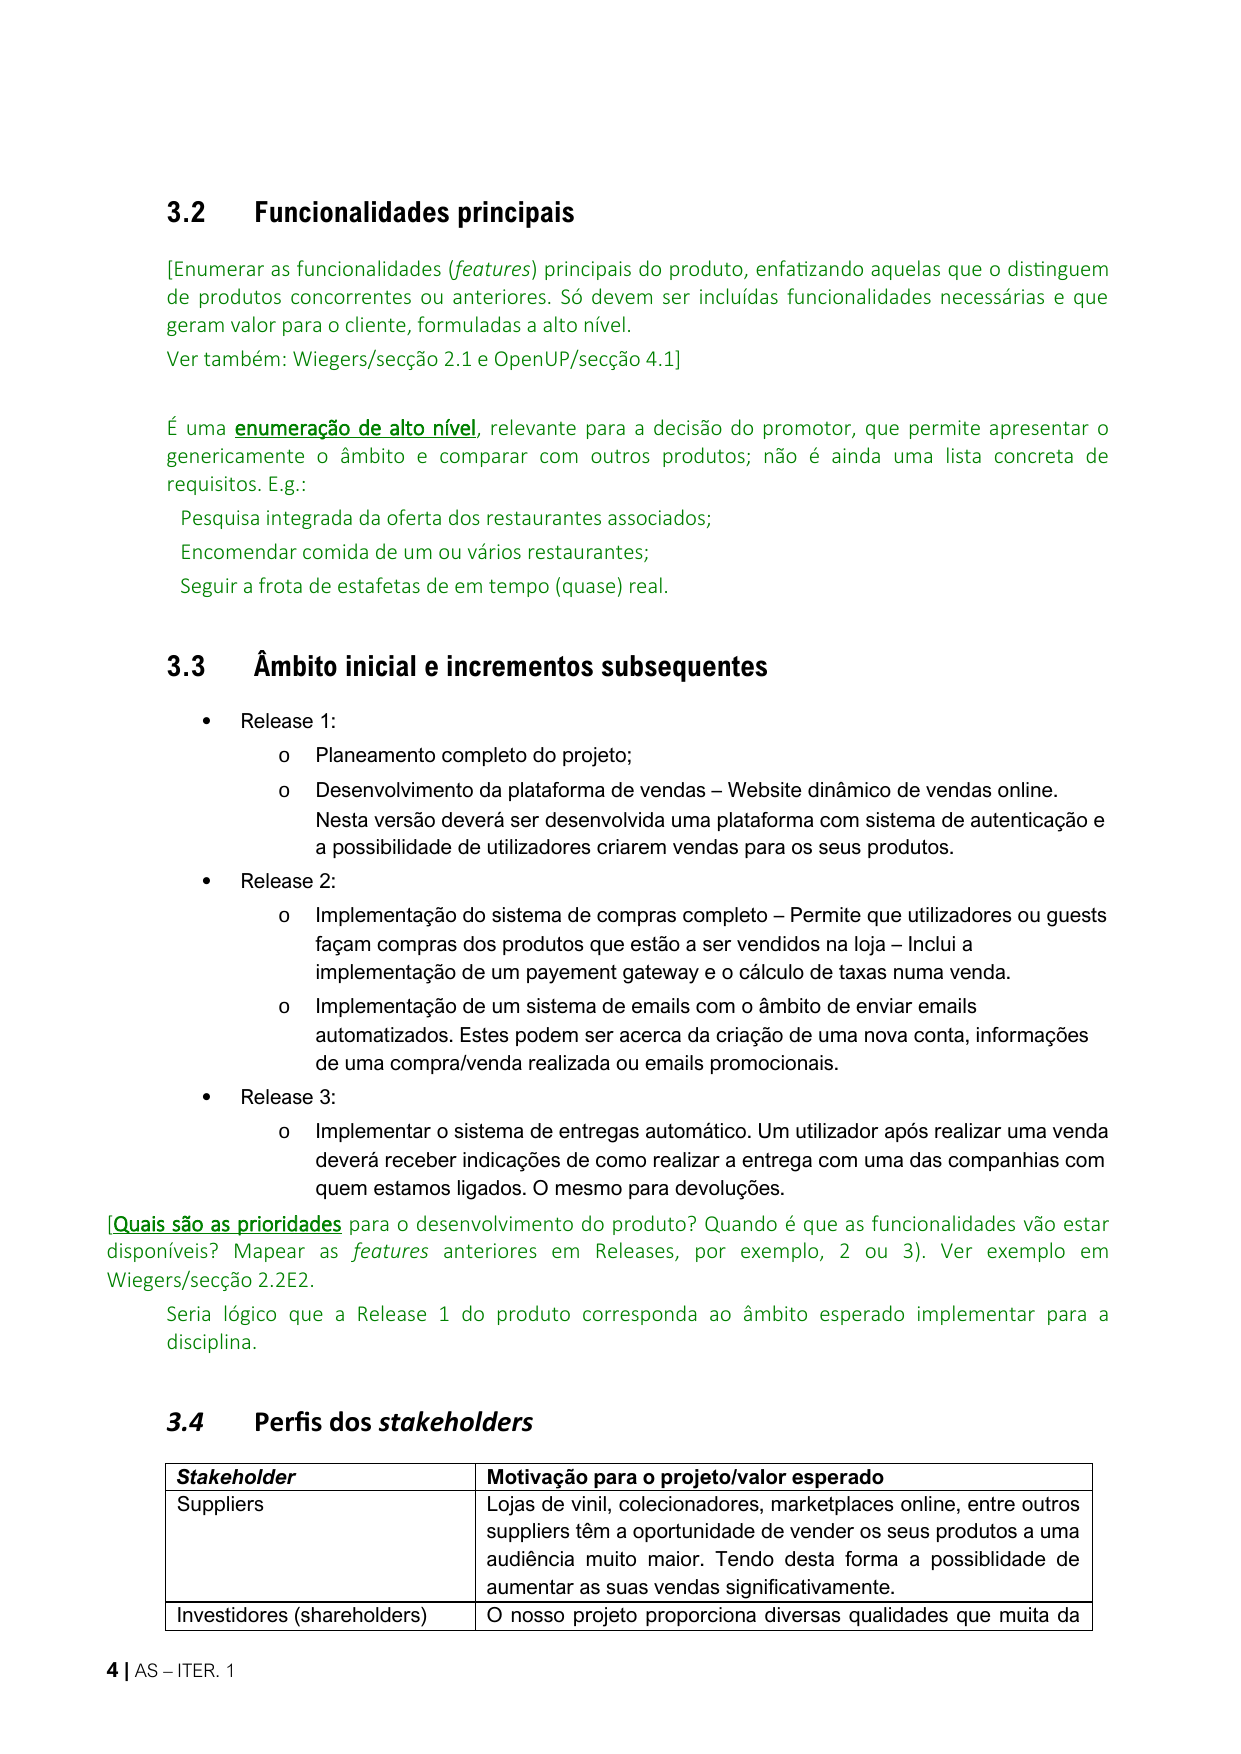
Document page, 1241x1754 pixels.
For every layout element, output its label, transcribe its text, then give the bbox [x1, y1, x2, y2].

text Ver também: Wiegers/secção 2.1 e OpenUP/secção 4.1] [166, 344, 1110, 372]
table_cell Lojas de vinil, colecionadores, marketplaces online, entre outros suppliers têm a oportunidade de vender os seus produtos a uma audiência muito maior. Tendo desta forma a possiblidade de aumentar as suas vendas significativamente. [476, 1491, 1092, 1601]
subtitle Perfis dos stakeholders [166, 1405, 1051, 1438]
list Desenvolvimento da plataforma de vendas – Website dinâmico de vendas online. Nesta versão deverá ser desenvolvida uma plataforma com sistema de autenticação e a possibilidade de utilizadores criarem vendas para os seus produtos. [278, 777, 1110, 859]
text Seria lógico que a Release 1 do produto corresponda ao âmbito esperado implementar para a disciplina. [166, 1299, 1110, 1355]
text Encomendar comida de um ou vários restaurantes; [180, 537, 1110, 565]
subtitle Funcionalidades principais [166, 196, 1051, 229]
table_cell Investidores (shareholders) [166, 1603, 475, 1630]
list Implementação do sistema de compras completo – Permite que utilizadores ou guests façam compras dos produtos que estão a ser vendidos na loja – Inclui a implementação de um payement gateway e o cálculo de taxas numa venda. [278, 902, 1110, 984]
list Implementação de um sistema de emails com o âmbito de enviar emails automatizados. Estes podem ser acerca da criação de uma nova conta, informações de uma compra/venda realizada ou emails promocionais. [278, 993, 1110, 1075]
text [Enumerar as funcionalidades (features) principais do produto, enfatizando aquelas que o distinguem de produtos concorrentes ou anteriores. Só devem ser incluídas funcionalidades necessárias e que geram valor para o cliente, formuladas a alto nível. [166, 254, 1110, 338]
list Release 1: [203, 708, 1110, 733]
list Release 3: [203, 1084, 1110, 1109]
text [Quais são as prioridades para o desenvolvimento do produto? Quando é que as funcionalidades vão estar disponíveis? Mapear as features anteriores em Releases, por exemplo, 2 ou 3). Ver exemplo em Wiegers/secção 2.2E2. [106, 1209, 1110, 1293]
subtitle Âmbito inicial e incrementos subsequentes [166, 649, 1051, 683]
text Seguir a frota de estafetas de em tempo (quase) real. [180, 572, 1110, 599]
table_header Motivação para o projeto/valor esperado [476, 1464, 1092, 1489]
list Planeamento completo do projeto; [278, 742, 1110, 768]
table_cell Suppliers [166, 1491, 475, 1601]
text Pesquisa integrada da oferta dos restaurantes associados; [180, 503, 1110, 531]
list Release 2: [203, 868, 1110, 893]
table_header Stakeholder [166, 1464, 475, 1489]
list Implementar o sistema de entregas automático. Um utilizador após realizar uma venda deverá receber indicações de como realizar a entrega com uma das companhias com quem estamos ligados. O mesmo para devoluções. [278, 1118, 1110, 1200]
text É uma enumeração de alto nível, relevante para a decisão do promotor, que permite apresentar o genericamente o âmbito e comparar com outros produtos; não é ainda uma lista concreta de requisitos. E.g.: [166, 413, 1110, 497]
